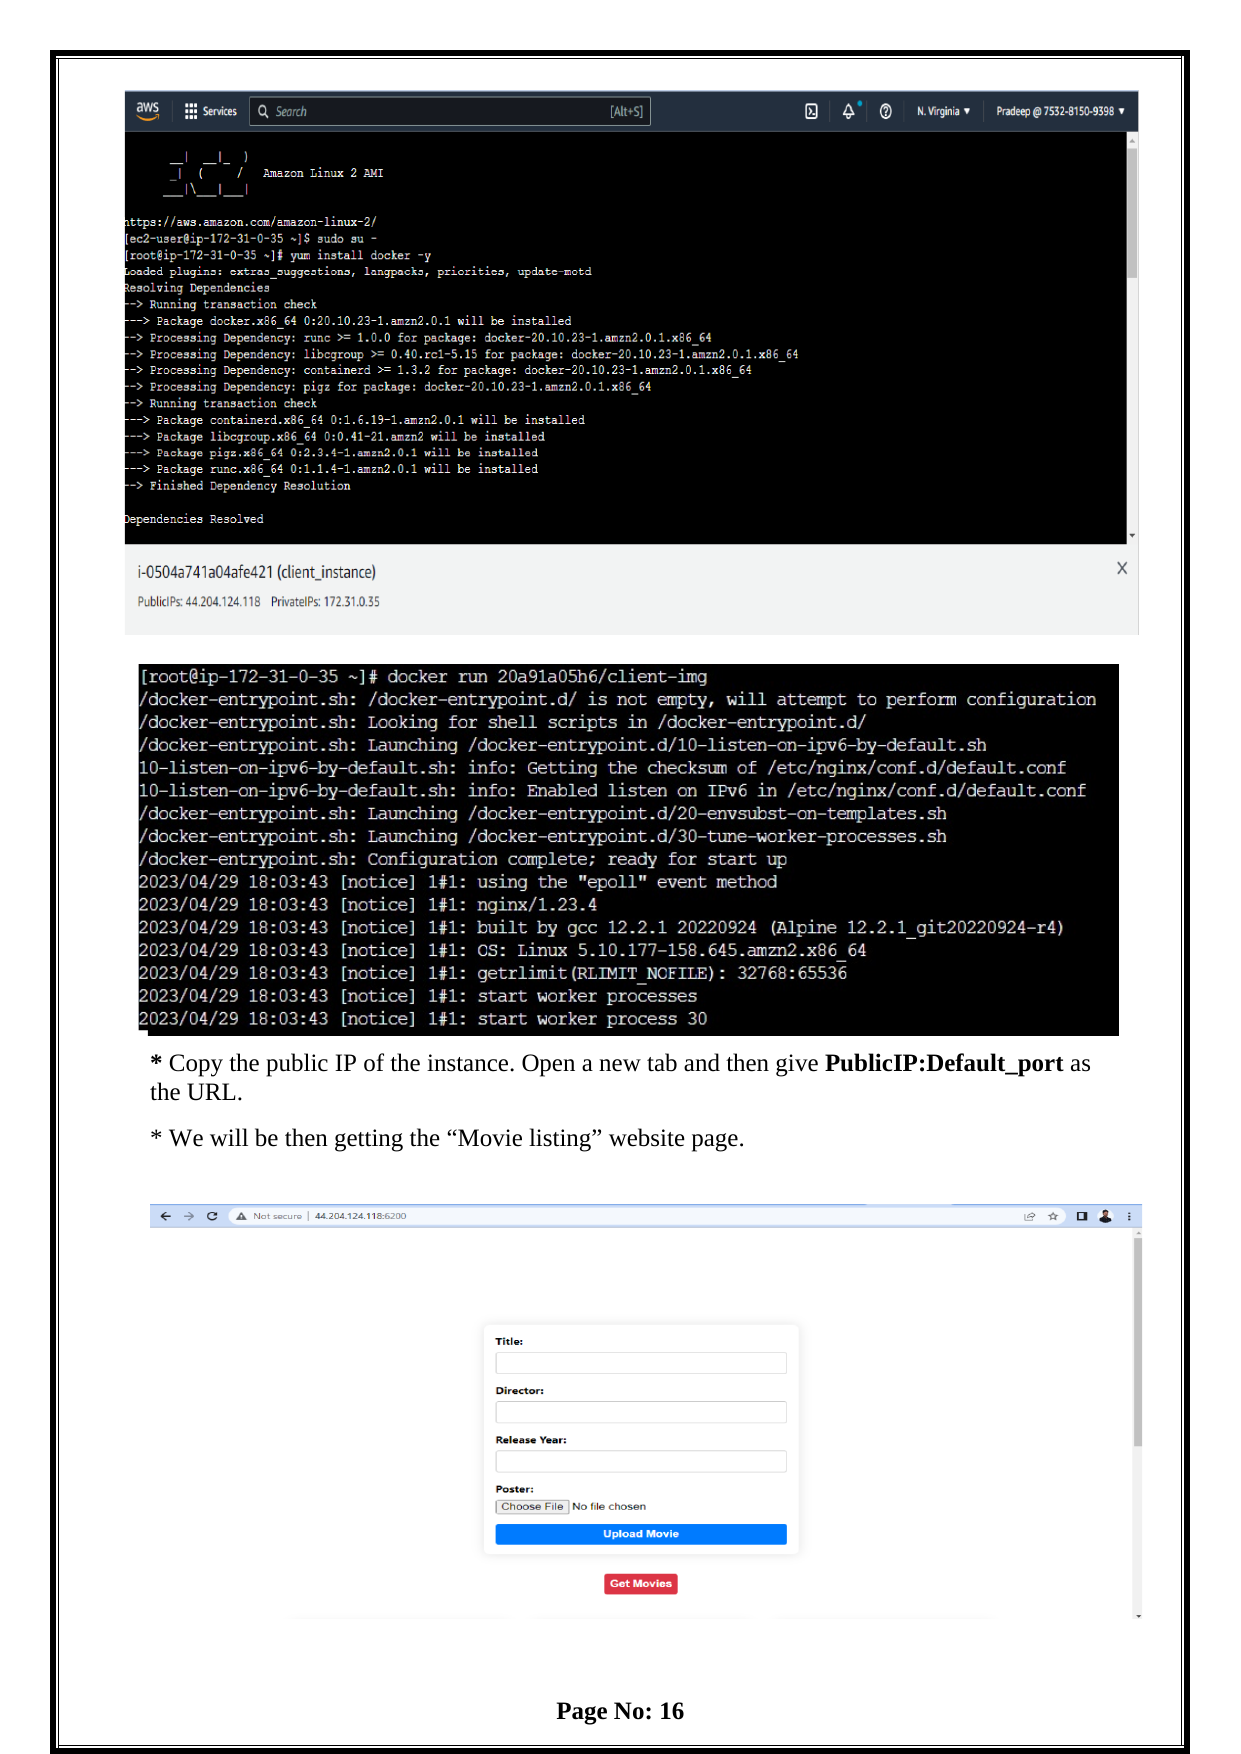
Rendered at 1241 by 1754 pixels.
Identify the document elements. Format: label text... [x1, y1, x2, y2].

picture [124, 90, 1139, 635]
text * We will be then getting the “Movie listing” website page. [150, 1123, 1107, 1151]
picture [150, 1204, 1143, 1619]
picture [138, 664, 1119, 1036]
text * Copy the public IP of the instance. Open a new tab and then give PublicIP:Default_port as the URL. [150, 1036, 1107, 1106]
